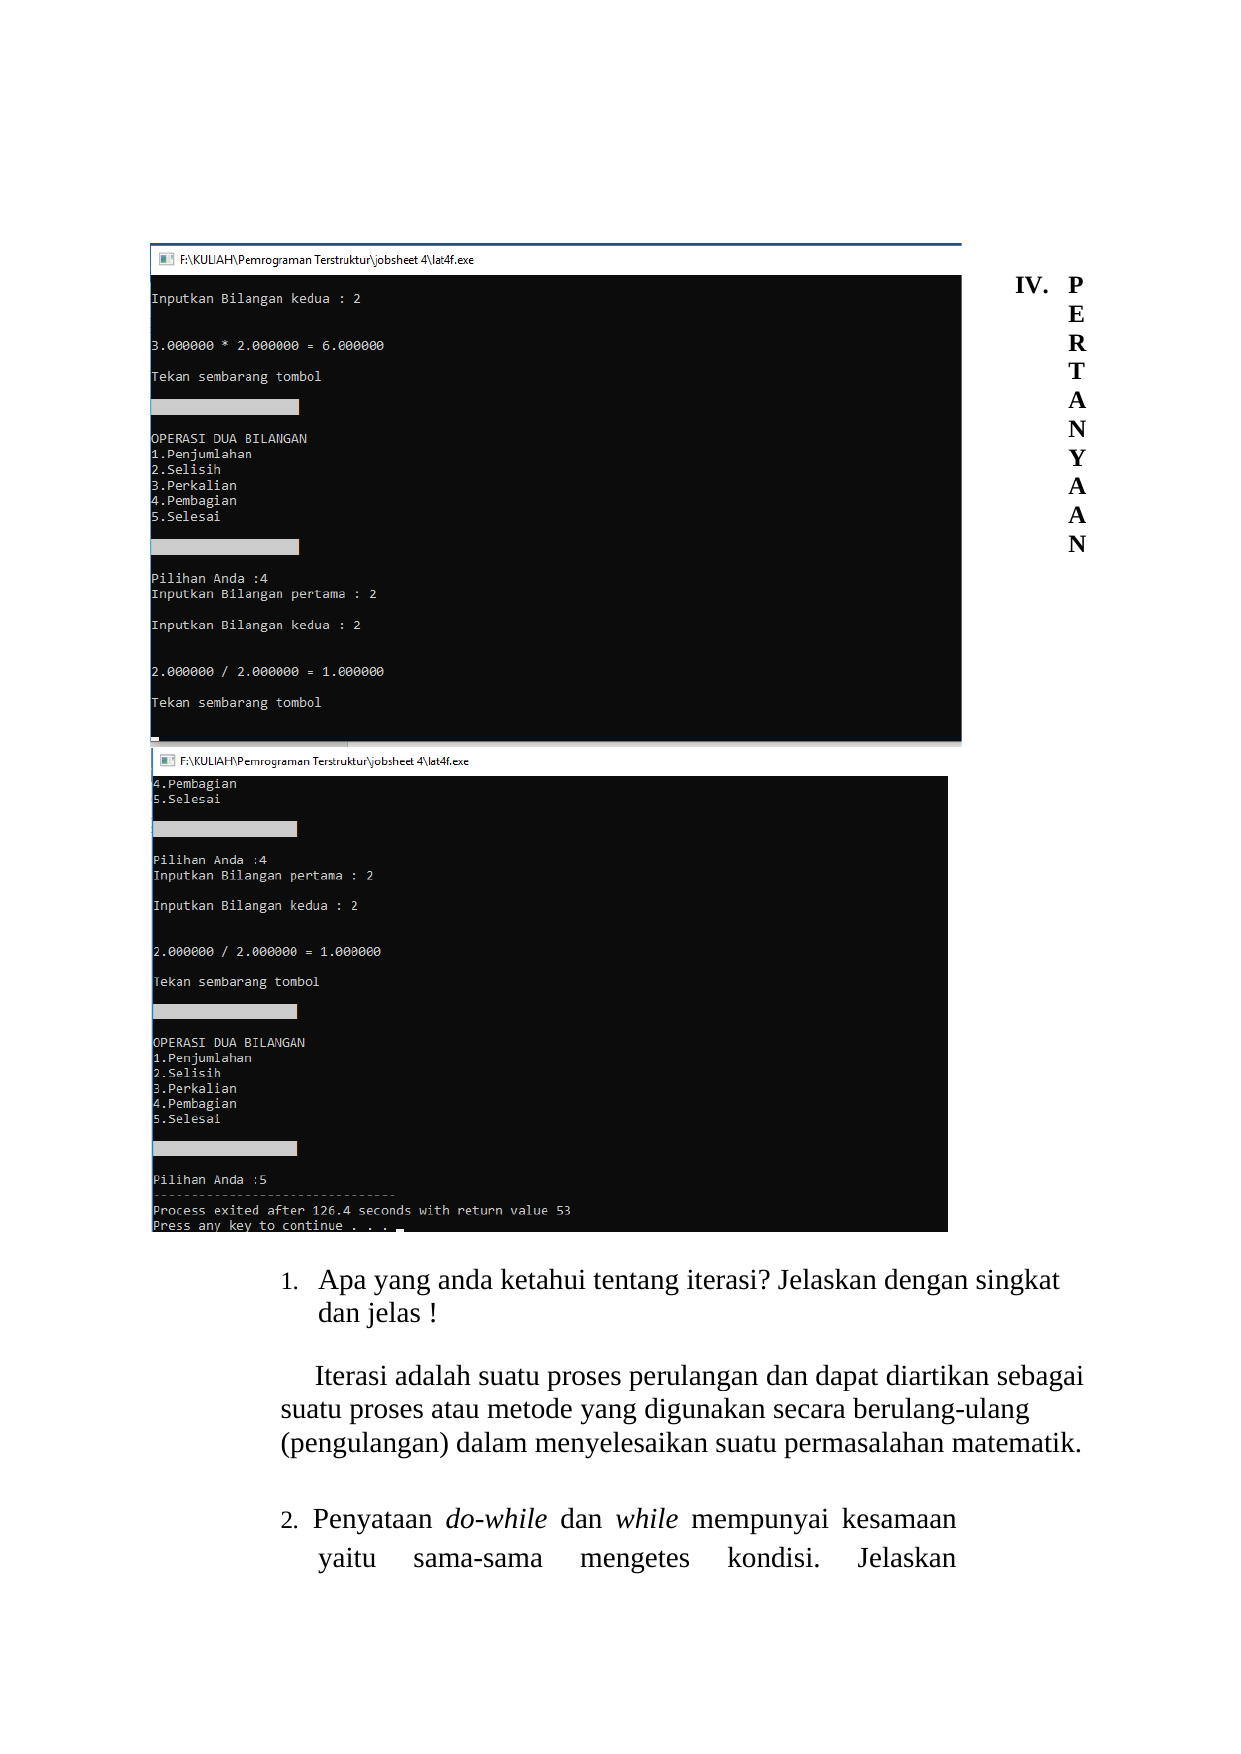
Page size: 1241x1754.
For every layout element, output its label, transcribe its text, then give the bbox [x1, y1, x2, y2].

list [280, 1501, 957, 1573]
subtitle PERTANYAAN [962, 270, 1090, 558]
picture [151, 748, 947, 1232]
subtitle Iterasi adalah suatu proses perulangan dan dapat diartikan sebagai suatu proses atau metode yang digunakan secara berulang-ulang (pengulangan) dalam menyelesaikan suatu permasalahan matematik. [280, 1358, 766, 1391]
picture [150, 243, 962, 747]
